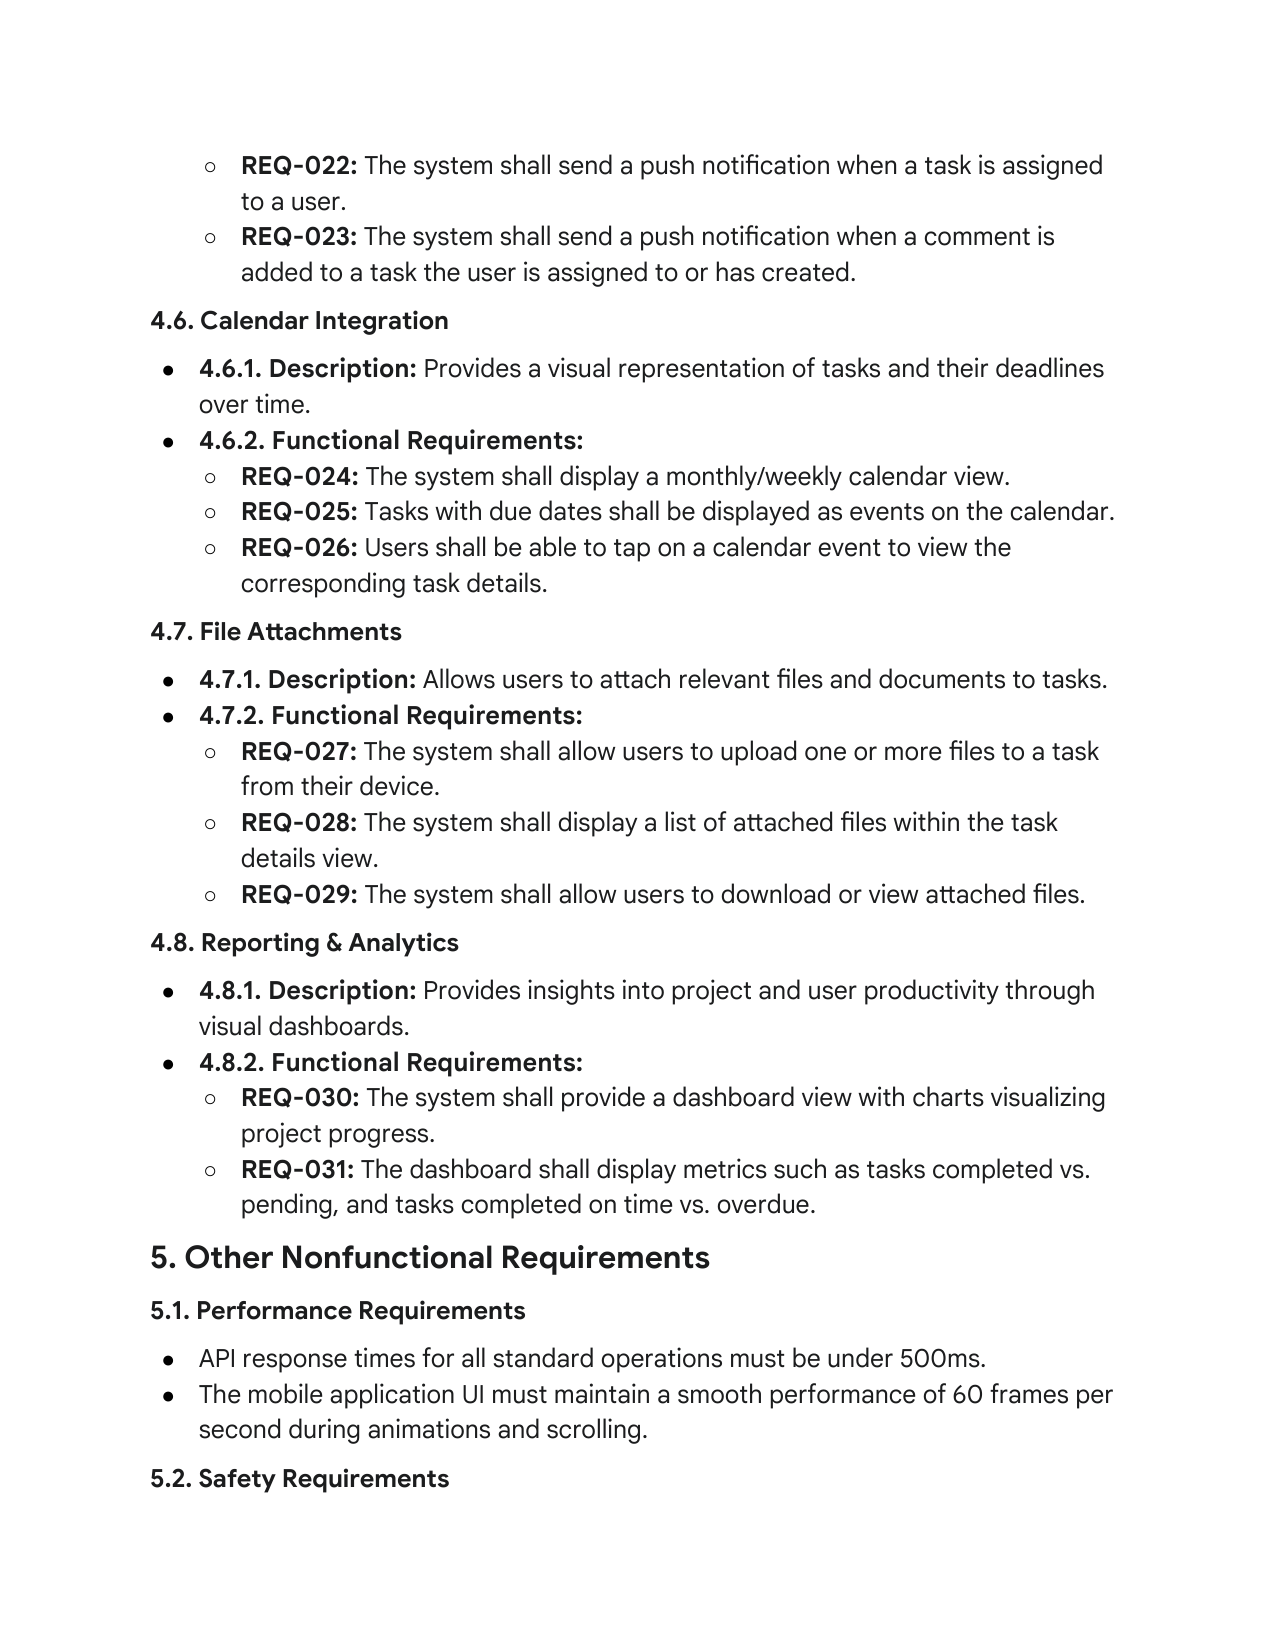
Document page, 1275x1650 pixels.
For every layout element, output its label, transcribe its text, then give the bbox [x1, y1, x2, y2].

list 4.7.2. Functional Requirements: [161, 700, 1125, 732]
list 4.8.1. Description: Provides insights into project and user productivity through visual dashboards. [161, 975, 1125, 1042]
subtitle 4.8. Reporting & Analytics [150, 927, 1125, 958]
list REQ-024: The system shall display a monthly/weekly calendar view. [203, 461, 1125, 492]
list REQ-026: Users shall be able to tap on a calendar event to view the corresponding task details. [203, 532, 1125, 599]
subtitle 5.2. Safety Requirements [150, 1463, 1125, 1494]
list REQ-025: Tasks with due dates shall be displayed as events on the calendar. [203, 497, 1125, 528]
subtitle 4.7. File Attachments [150, 616, 1125, 648]
list API response times for all standard operations must be under 500ms. [161, 1343, 1125, 1374]
subtitle 5.1. Performance Requirements [150, 1295, 1125, 1326]
list REQ-022: The system shall send a push notification when a task is assigned to a user. [203, 150, 1125, 217]
subtitle 5. Other Nonfunctional Requirements [150, 1238, 1125, 1277]
list 4.6.2. Functional Requirements: [161, 425, 1125, 456]
list 4.8.2. Functional Requirements: [161, 1047, 1125, 1078]
list REQ-031: The dashboard shall display metrics such as tasks completed vs. pending, and tasks completed on time vs. overdue. [203, 1154, 1125, 1221]
list REQ-030: The system shall provide a dashboard view with charts visualizing project progress. [203, 1082, 1125, 1149]
subtitle 4.6. Calendar Integration [150, 305, 1125, 337]
list REQ-029: The system shall allow users to download or view attached files. [203, 879, 1125, 910]
list REQ-027: The system shall allow users to upload one or more files to a task from their device. [203, 736, 1125, 803]
list The mobile application UI must maintain a smooth performance of 60 frames per second during animations and scrolling. [161, 1379, 1125, 1446]
list REQ-023: The system shall send a push notification when a comment is added to a task the user is assigned to or has created. [203, 221, 1125, 288]
list REQ-028: The system shall display a list of attached files within the task details view. [203, 807, 1125, 874]
list 4.6.1. Description: Provides a visual representation of tasks and their deadlines over time. [161, 354, 1125, 421]
list 4.7.1. Description: Allows users to attach relevant files and documents to tasks. [161, 664, 1125, 696]
